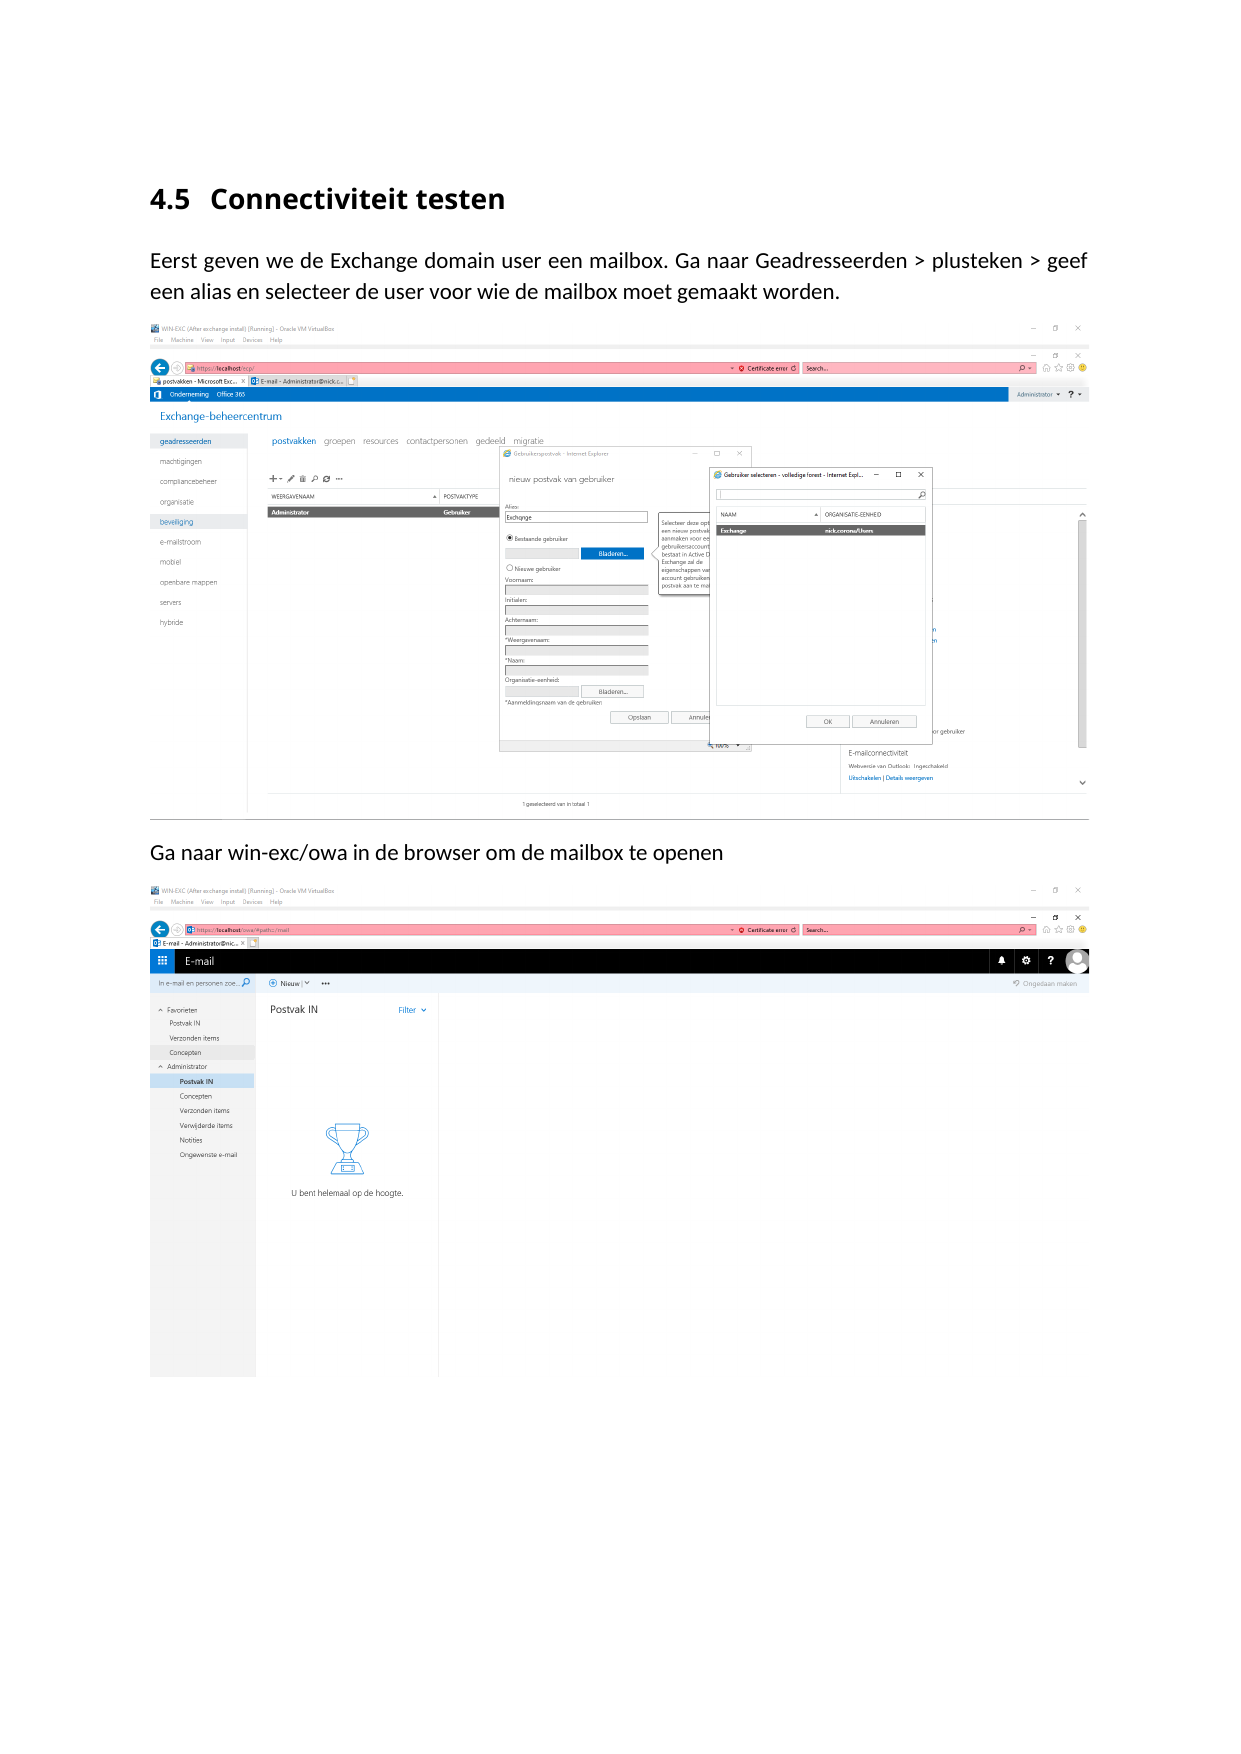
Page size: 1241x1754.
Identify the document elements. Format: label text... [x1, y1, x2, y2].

text Ga naar win-exc/owa in de browser om de mailbox te openen [150, 838, 1090, 866]
text Eerst geven we de Exchange domain user een mailbox. Ga naar Geadresseerden > plusteken > geef een alias en selecteer de user voor wie de mailbox moet gemaakt worden. [150, 247, 1090, 305]
picture [150, 323, 1090, 820]
subtitle Connectiviteit testen [150, 179, 1090, 217]
picture [150, 885, 1090, 1377]
